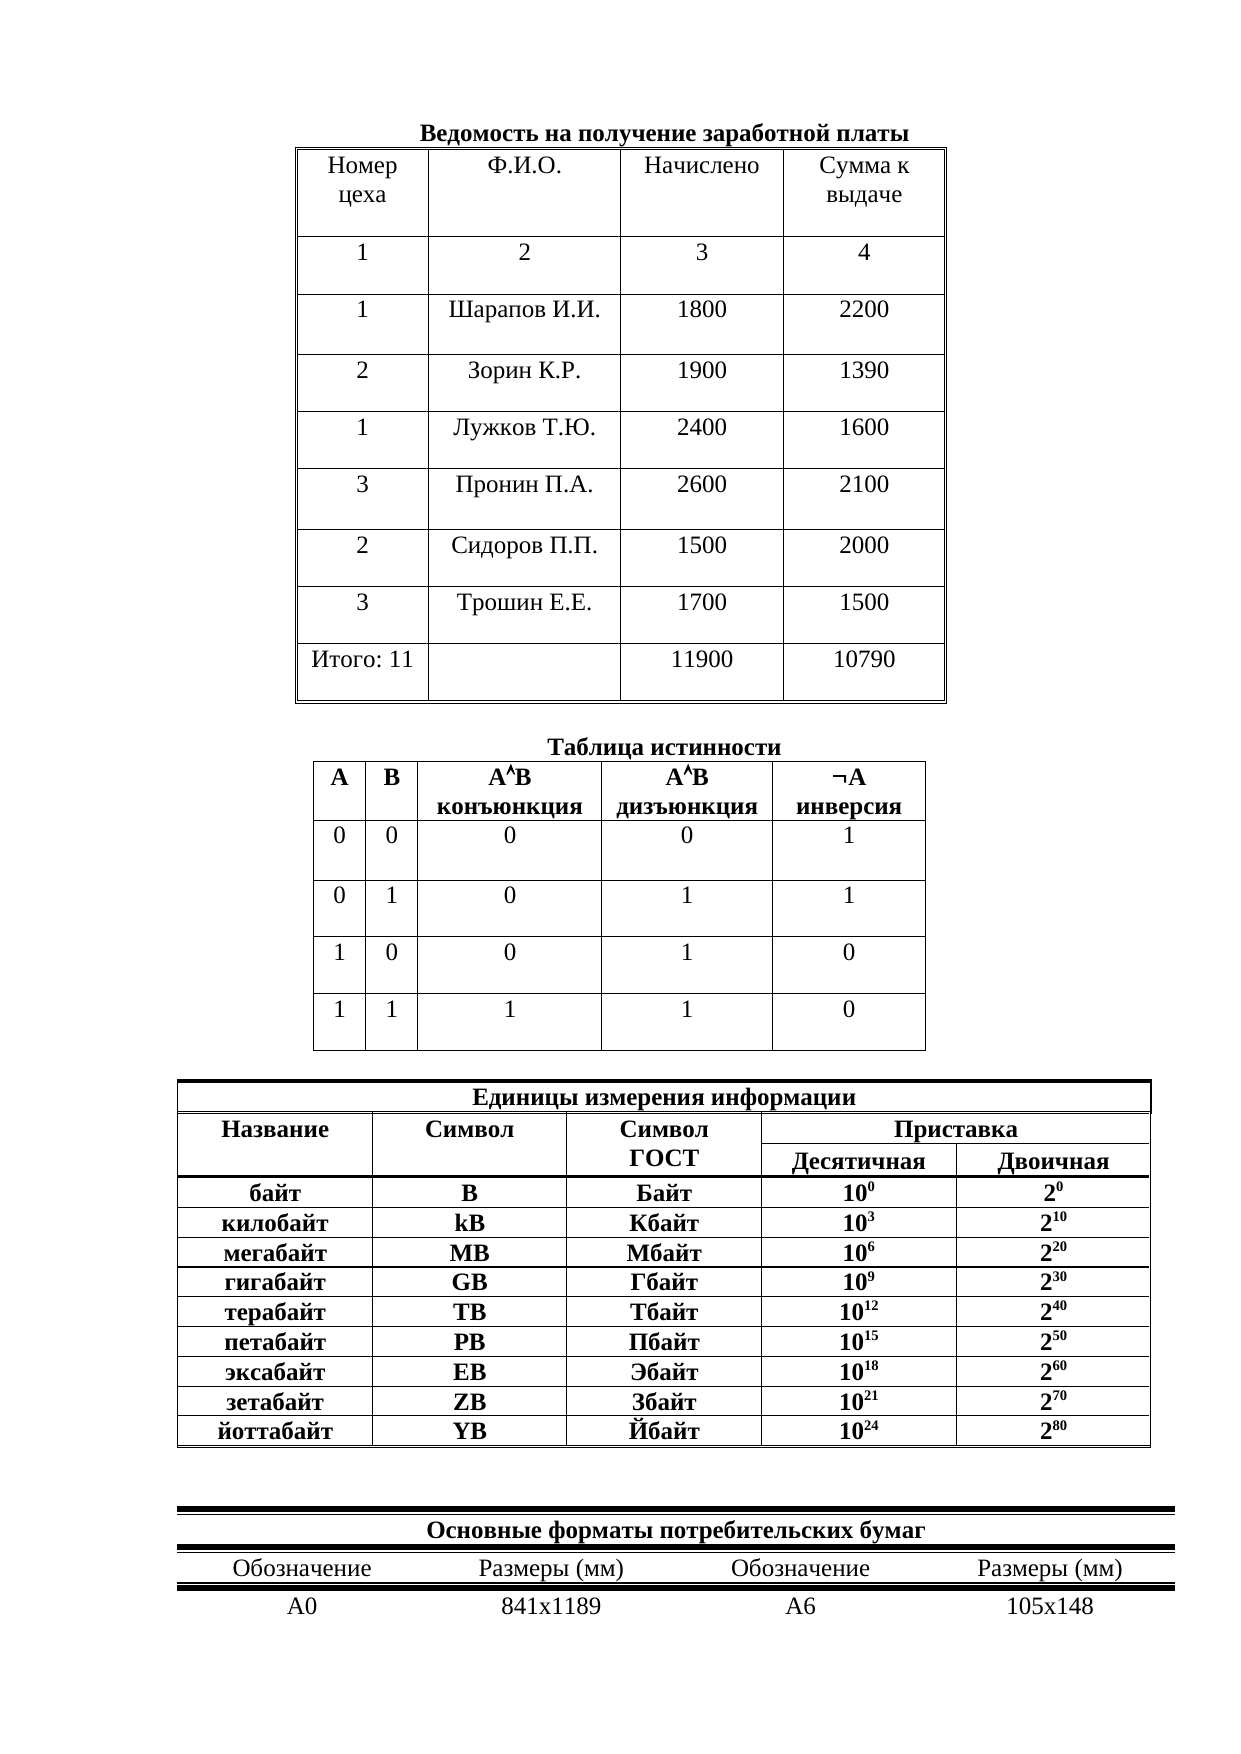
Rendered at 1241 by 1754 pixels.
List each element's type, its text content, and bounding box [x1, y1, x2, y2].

table_cell 220 [957, 1237, 1150, 1266]
table_cell 0 [418, 937, 601, 993]
table_cell 2 [298, 355, 428, 411]
table_cell Кбайт [567, 1208, 761, 1237]
table_cell байт [178, 1178, 372, 1207]
table_cell 3 [298, 587, 428, 643]
table_cell А0 [177, 1591, 426, 1620]
table_cell Эбайт [567, 1357, 761, 1386]
table_header AB конъюнкция [418, 762, 601, 819]
table_header Сумма к выдаче [784, 150, 944, 236]
table_cell 260 [957, 1356, 1150, 1386]
table_cell 1600 [784, 412, 944, 468]
text Ведомость на получение заработной платы [177, 118, 1152, 147]
table_cell 1500 [784, 587, 944, 643]
table_header Единицы измерения информации [178, 1083, 1150, 1111]
table_cell 2000 [784, 530, 944, 586]
table_cell Размеры (мм) [426, 1553, 676, 1582]
table_cell Пбайт [567, 1327, 761, 1356]
table_cell 1015 [762, 1327, 956, 1356]
table_cell 10790 [784, 644, 944, 700]
table_cell 1500 [621, 530, 783, 586]
table_cell 3 [298, 469, 428, 529]
table_cell Приставка [762, 1112, 1150, 1143]
table_cell EB [373, 1357, 566, 1386]
table_cell PB [373, 1327, 566, 1356]
table_header B [366, 762, 417, 819]
table_cell Зорин К.Р. [429, 355, 620, 411]
table_cell 3 [621, 237, 783, 293]
table_cell 2 [298, 530, 428, 586]
table_cell петабайт [178, 1327, 372, 1356]
table_cell 1 [366, 994, 417, 1049]
table_cell терабайт [178, 1297, 372, 1326]
table_cell мегабайт [178, 1238, 372, 1266]
table_cell 0 [366, 821, 417, 879]
table_cell Символ ГОСТ [567, 1114, 761, 1175]
table_cell 0 [314, 881, 365, 936]
table_cell A6 [676, 1591, 925, 1620]
table_cell 109 [762, 1268, 956, 1296]
table_cell 1 [773, 881, 925, 936]
table_cell 0 [366, 937, 417, 993]
table_cell 106 [762, 1238, 956, 1266]
table_cell 1 [298, 295, 428, 354]
table_cell Йбайт [567, 1416, 761, 1445]
table_cell ZB [373, 1387, 566, 1415]
table_cell 1390 [784, 355, 944, 411]
table_cell B [373, 1178, 566, 1207]
table_cell 103 [762, 1208, 956, 1237]
table_cell 2200 [784, 295, 944, 354]
table_cell YB [373, 1416, 566, 1445]
table_cell эксабайт [178, 1357, 372, 1386]
table_cell Двоичная [957, 1143, 1150, 1175]
table_cell Байт [567, 1178, 761, 1207]
table_cell 1 [602, 937, 772, 993]
table_cell Символ [373, 1114, 566, 1175]
table_cell TB [373, 1297, 566, 1326]
table_cell 1 [314, 937, 365, 993]
table_cell Мбайт [567, 1238, 761, 1266]
table_cell Десятичная [762, 1144, 956, 1175]
table_cell 1021 [762, 1387, 956, 1415]
table_cell 1 [298, 412, 428, 468]
table_header AB дизъюнкция [602, 762, 772, 819]
table_cell 0 [418, 821, 601, 879]
table_header Ф.И.О. [429, 150, 620, 236]
table_header Основные форматы потребительских бумаг [177, 1515, 1174, 1544]
table_cell 1012 [762, 1297, 956, 1326]
table_cell 20 [957, 1175, 1150, 1207]
table_cell kB [373, 1208, 566, 1237]
table_cell 0 [773, 994, 925, 1049]
table_cell Название [178, 1114, 372, 1175]
table_cell 280 [957, 1415, 1150, 1445]
table_cell 100 [762, 1178, 956, 1207]
table_cell 210 [957, 1207, 1150, 1237]
table_cell 1 [602, 881, 772, 936]
table_cell килобайт [178, 1208, 372, 1237]
table_cell Збайт [567, 1387, 761, 1415]
table_cell йоттабайт [178, 1416, 372, 1445]
table_cell 0 [773, 937, 925, 993]
table_cell 105х148 [925, 1591, 1174, 1620]
table_cell 2400 [621, 412, 783, 468]
table_header A [314, 762, 365, 819]
table_cell 11900 [621, 644, 783, 700]
table_cell 1700 [621, 587, 783, 643]
table_cell Итого: 12 [298, 644, 428, 700]
table_cell Пронин П.А. [429, 469, 620, 529]
table_cell гигабайт [178, 1268, 372, 1296]
table_cell 2600 [621, 469, 783, 529]
table_cell 1024 [762, 1416, 956, 1445]
table_cell 0 [418, 881, 601, 936]
table_cell 1 [602, 994, 772, 1049]
table_cell 1 [366, 881, 417, 936]
table_cell 0 [314, 821, 365, 879]
table_cell 1 [418, 994, 601, 1049]
table_cell 1018 [762, 1357, 956, 1386]
table_cell 1 [298, 237, 428, 293]
table_cell 270 [957, 1386, 1150, 1415]
table_cell Тбайт [567, 1297, 761, 1326]
table_header Номер цеха [298, 150, 428, 236]
table_cell MB [373, 1238, 566, 1266]
table_cell 0 [602, 821, 772, 879]
table_cell Лужков Т.Ю. [429, 412, 620, 468]
table_cell 841х1189 [426, 1591, 676, 1620]
table_cell Сидоров П.П. [429, 530, 620, 586]
table_cell 230 [957, 1266, 1150, 1296]
table_cell [429, 644, 620, 700]
table_cell Обозначение [676, 1553, 925, 1582]
table_cell 1 [314, 994, 365, 1049]
table_cell 4 [784, 237, 944, 293]
table_cell зетабайт [178, 1387, 372, 1415]
table_cell GB [373, 1268, 566, 1296]
table_cell 1900 [621, 355, 783, 411]
table_cell 1 [773, 821, 925, 879]
table_header Начислено [621, 150, 783, 236]
table_cell Обозначение [177, 1553, 426, 1582]
table_cell Шарапов И.И. [429, 295, 620, 354]
table_cell Трошин Е.Е. [429, 587, 620, 643]
table_cell 240 [957, 1296, 1150, 1326]
table_cell 2 [429, 237, 620, 293]
table_cell 1800 [621, 295, 783, 354]
text Таблица истинности [177, 732, 1152, 761]
table_cell 2100 [784, 469, 944, 529]
table_cell 250 [957, 1326, 1150, 1356]
table_header A инверсия [773, 762, 925, 819]
table_cell Гбайт [567, 1268, 761, 1296]
table_cell Размеры (мм) [925, 1553, 1174, 1582]
